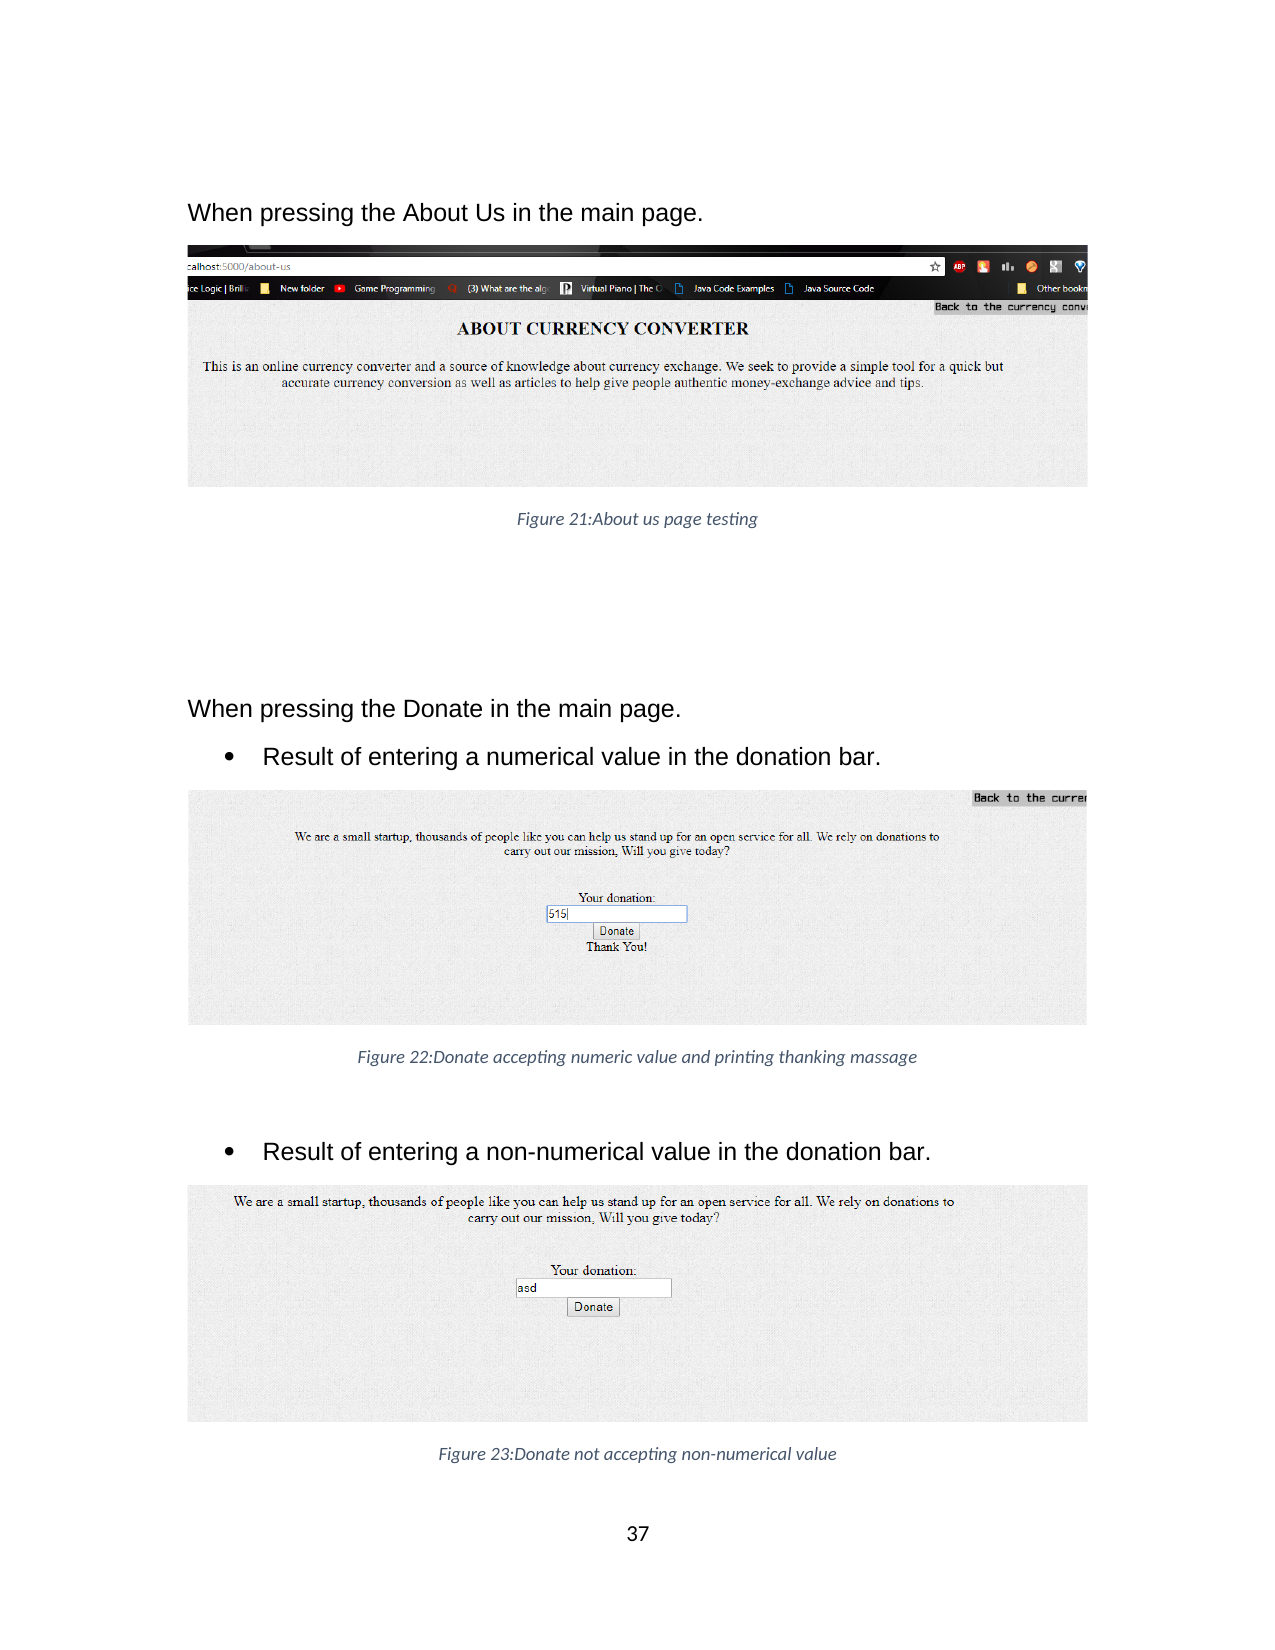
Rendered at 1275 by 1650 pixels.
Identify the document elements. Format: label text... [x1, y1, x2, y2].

picture [187, 245, 1088, 487]
picture [188, 790, 1087, 1025]
text When pressing the Donate in the main page. [187, 694, 1087, 723]
picture [187, 1185, 1088, 1422]
text When pressing the About Us in the main page. [187, 198, 1087, 226]
list Result of entering a non-numerical value in the donation bar. [225, 1137, 1087, 1166]
list Result of entering a numerical value in the donation bar. [225, 742, 1087, 771]
